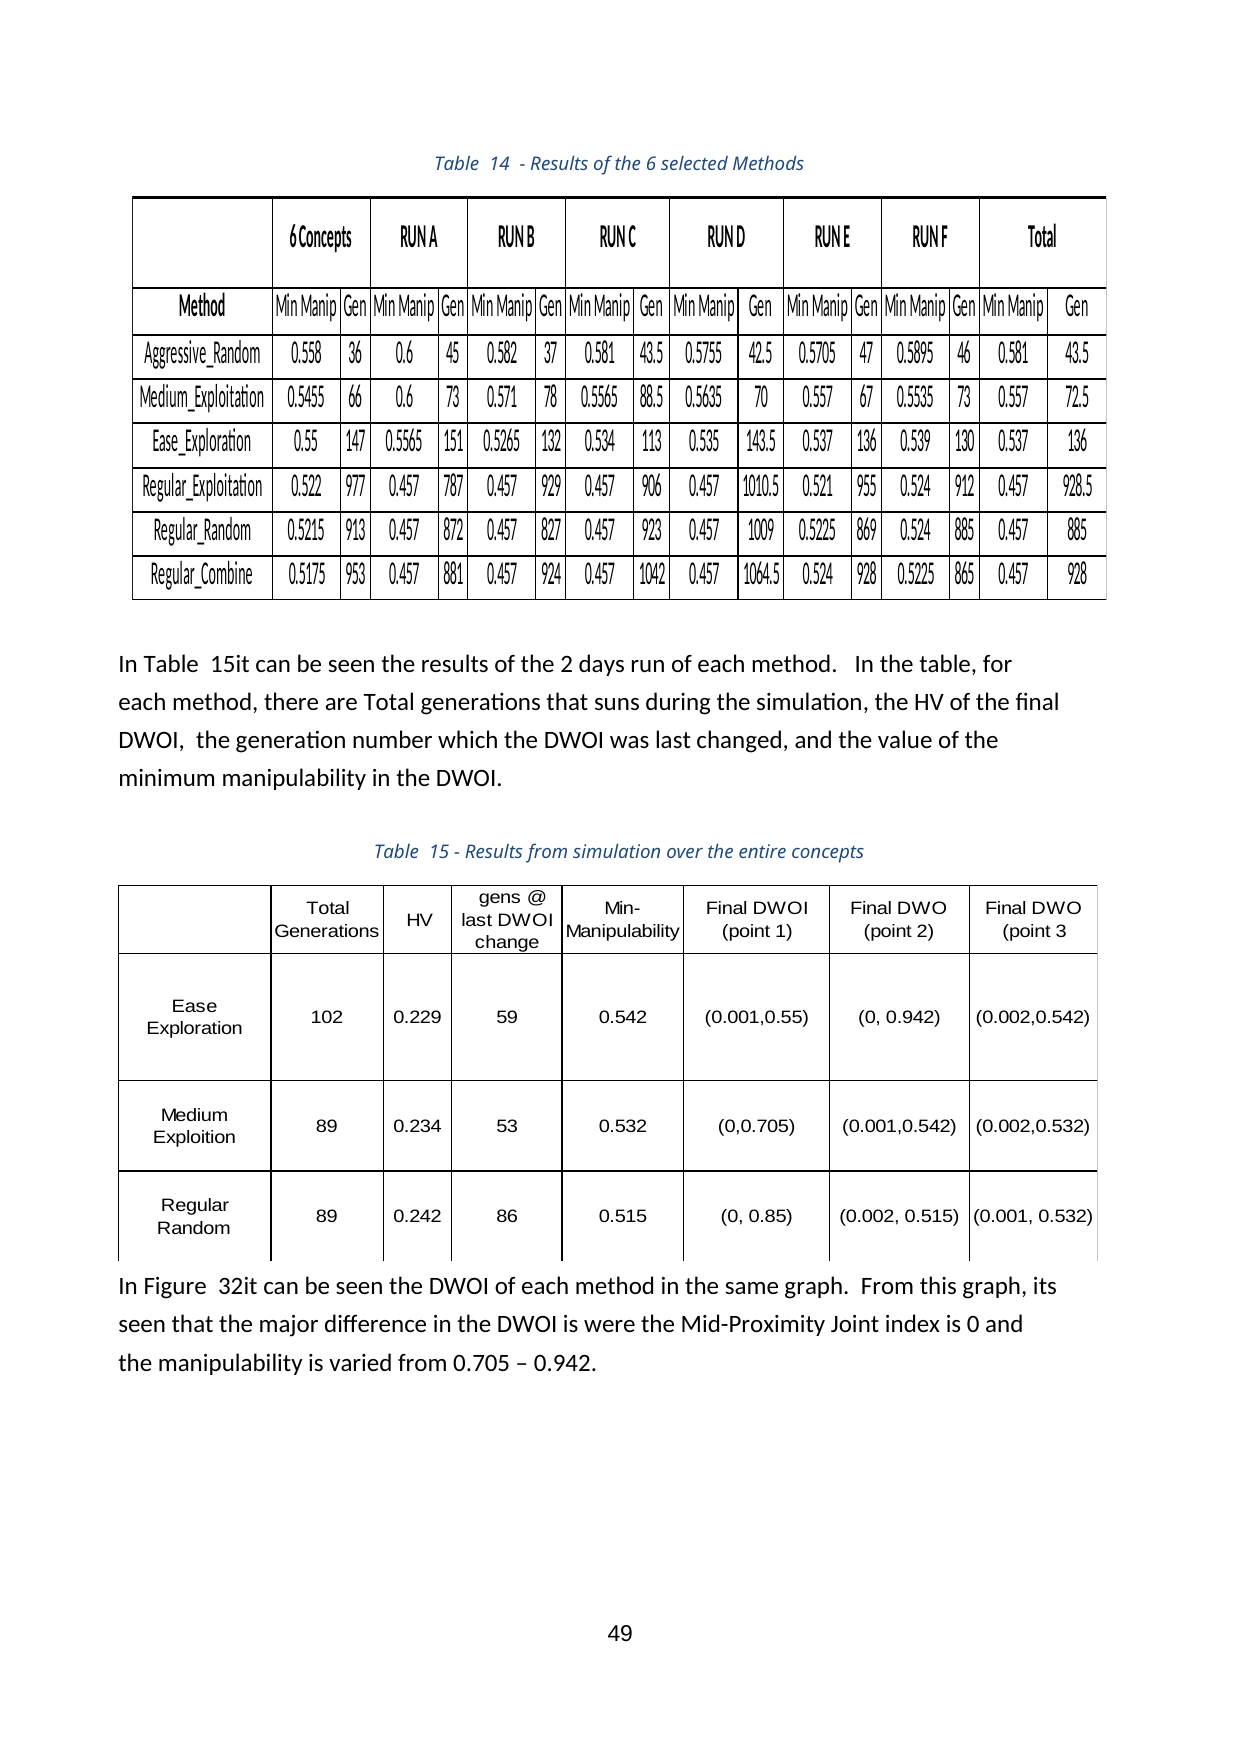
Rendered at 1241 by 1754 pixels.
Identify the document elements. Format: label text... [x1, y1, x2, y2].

text Table 14 - Results of the 6 selected Methods [177, 150, 1063, 176]
text In Table 15it can be seen the results of the 2 days run of each method. In the table, for each method, there are Total generations that suns during the simulation, the HV of the final DWOI, the generation number which the DWOI was last changed, and the value of the minimum manipulability in the DWOI. [118, 648, 1063, 793]
text Table 15 - Results from simulation over the entire concepts [177, 839, 1063, 864]
text In Figure 32it can be seen the DWOI of each method in the same graph. From this graph, its seen that the major difference in the DWOI is were the Mid-Proximity Joint index is 0 and the manipulability is varied from 0.705 – 0.942. [118, 1271, 1063, 1377]
